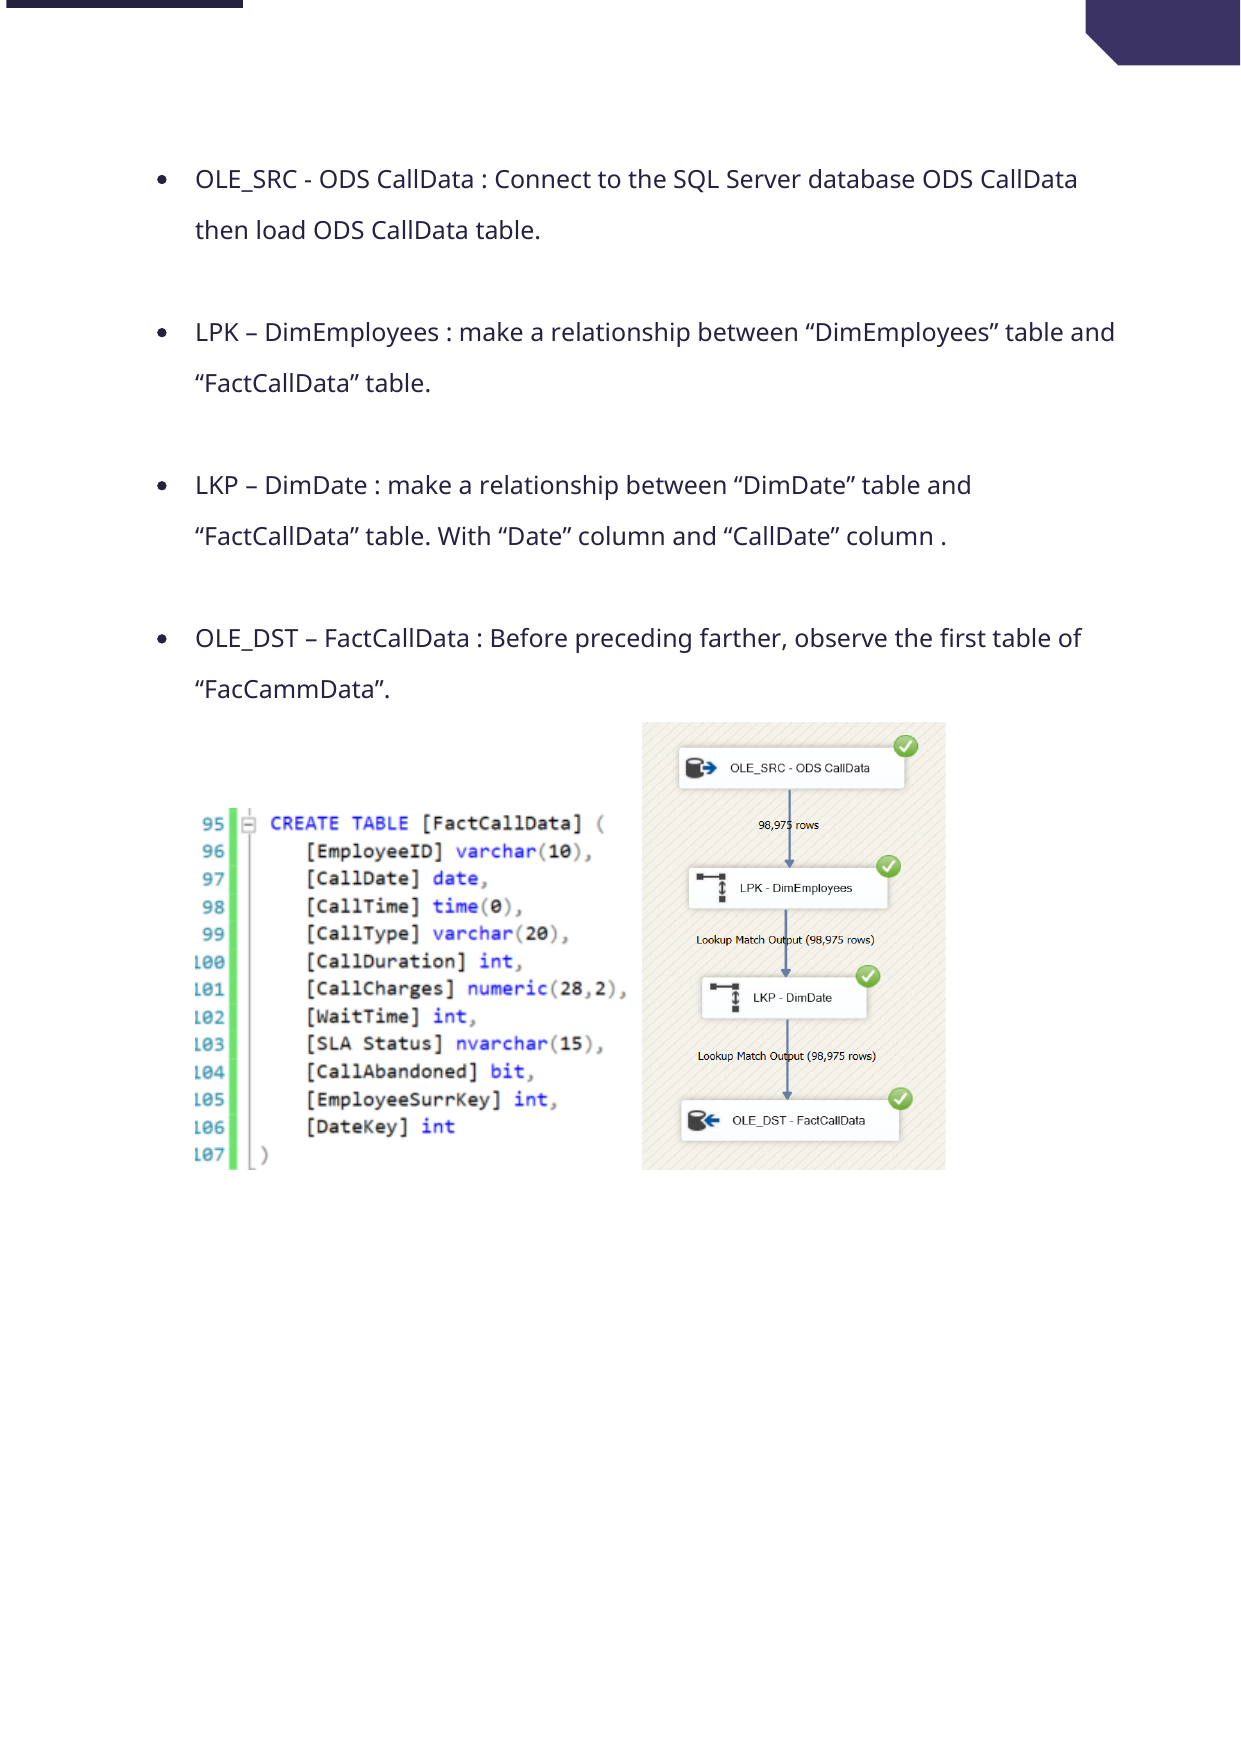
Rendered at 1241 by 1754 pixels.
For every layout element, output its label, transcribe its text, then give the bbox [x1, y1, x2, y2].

list OLE_SRC - ODS CallData : Connect to the SQL Server database ODS CallData then load ODS CallData table. [157, 161, 1120, 247]
picture [195, 808, 636, 1170]
picture [642, 722, 946, 1170]
list LKP – DimDate : make a relationship between “DimDate” table and “FactCallData” table. With “Date” column and “CallDate” column . [157, 468, 1120, 604]
list LPK – DimEmployees : make a relationship between “DimEmployees” table and “FactCallData” table. [157, 314, 1120, 451]
